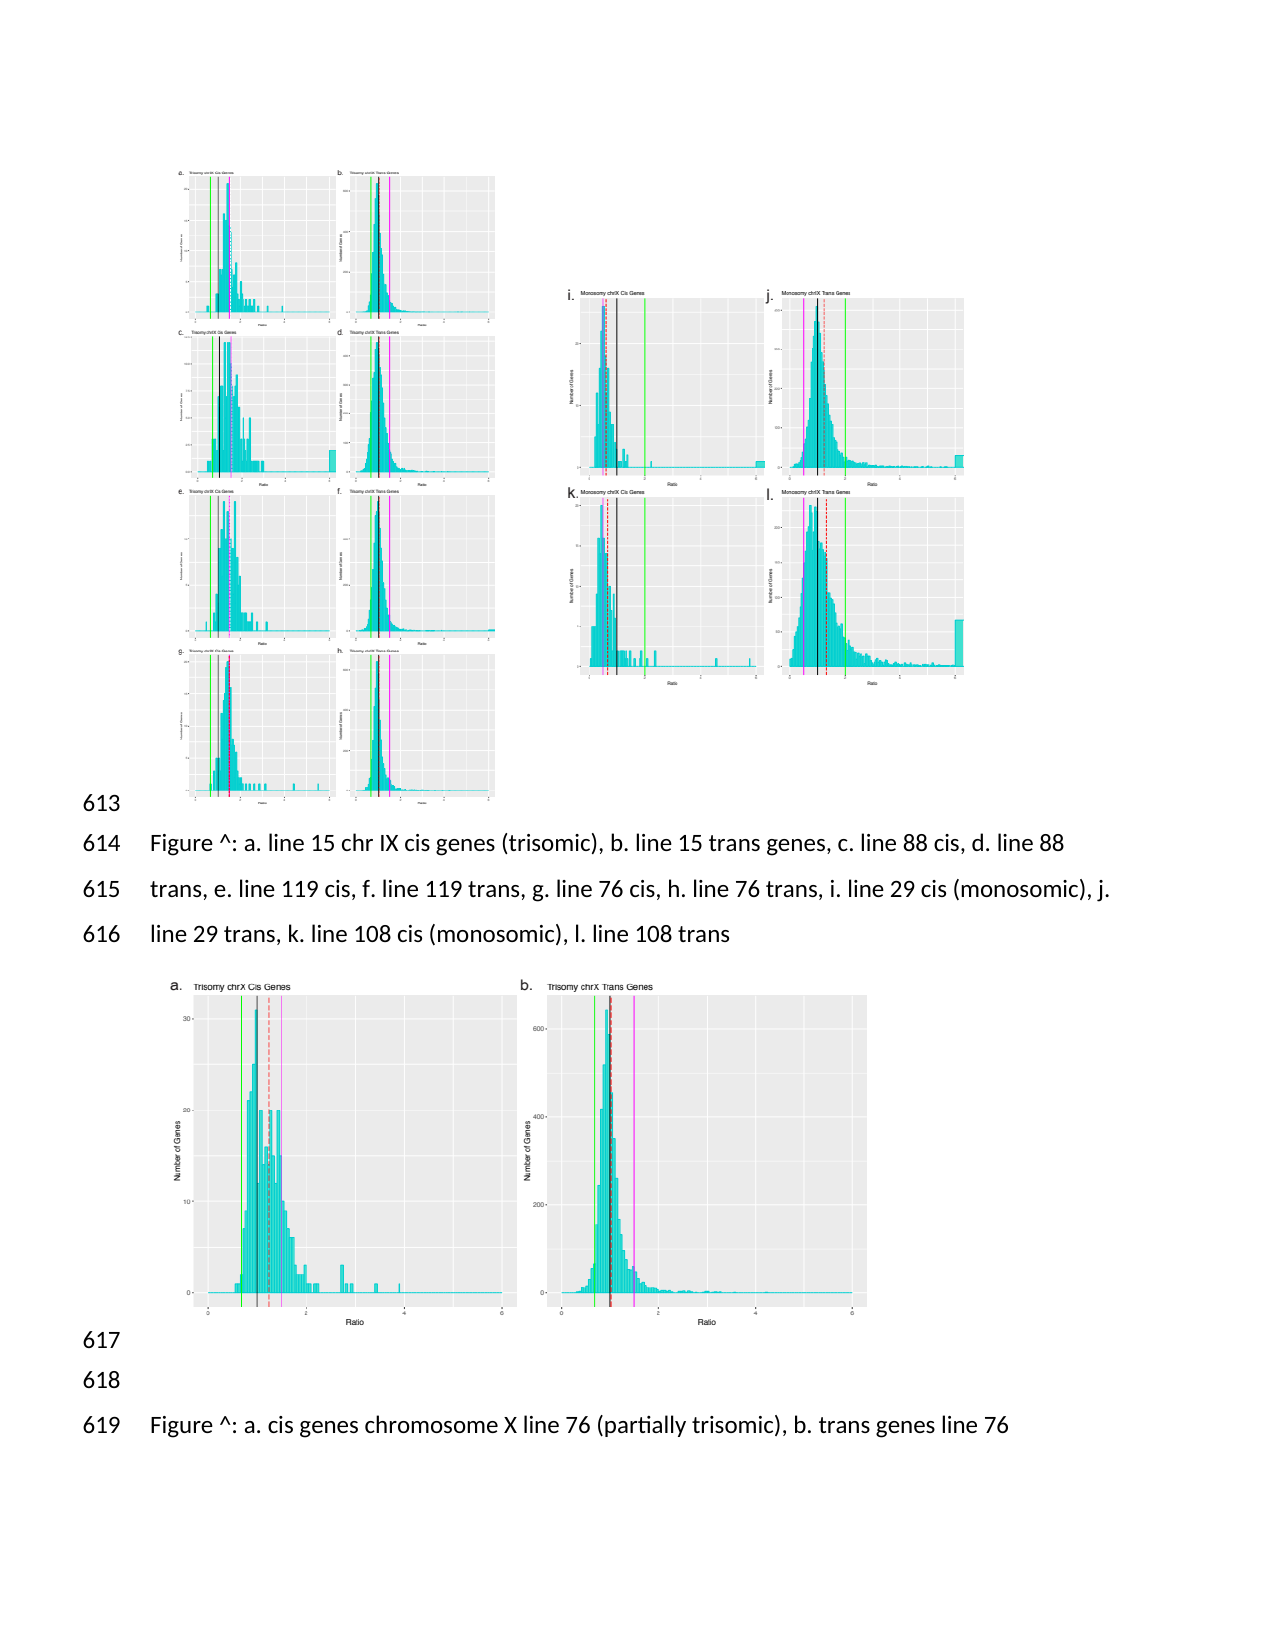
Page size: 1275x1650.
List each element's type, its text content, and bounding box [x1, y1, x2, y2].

text Figure ^: a. cis genes chromosome X line 76 (partially trisomic), b. trans genes line 76 [150, 1409, 1125, 1440]
text Figure ^: a. line 15 chr IX cis genes (trisomic), b. line 15 trans genes, c. line 88 cis, d. line 88 trans, e. line 119 cis, f. line 119 trans, g. line 76 cis, h. line 76 trans, i. line 29 cis (monosomic), j. line 29 trans, k. line 108 cis (monosomic), l. line 108 trans [150, 827, 1125, 1349]
